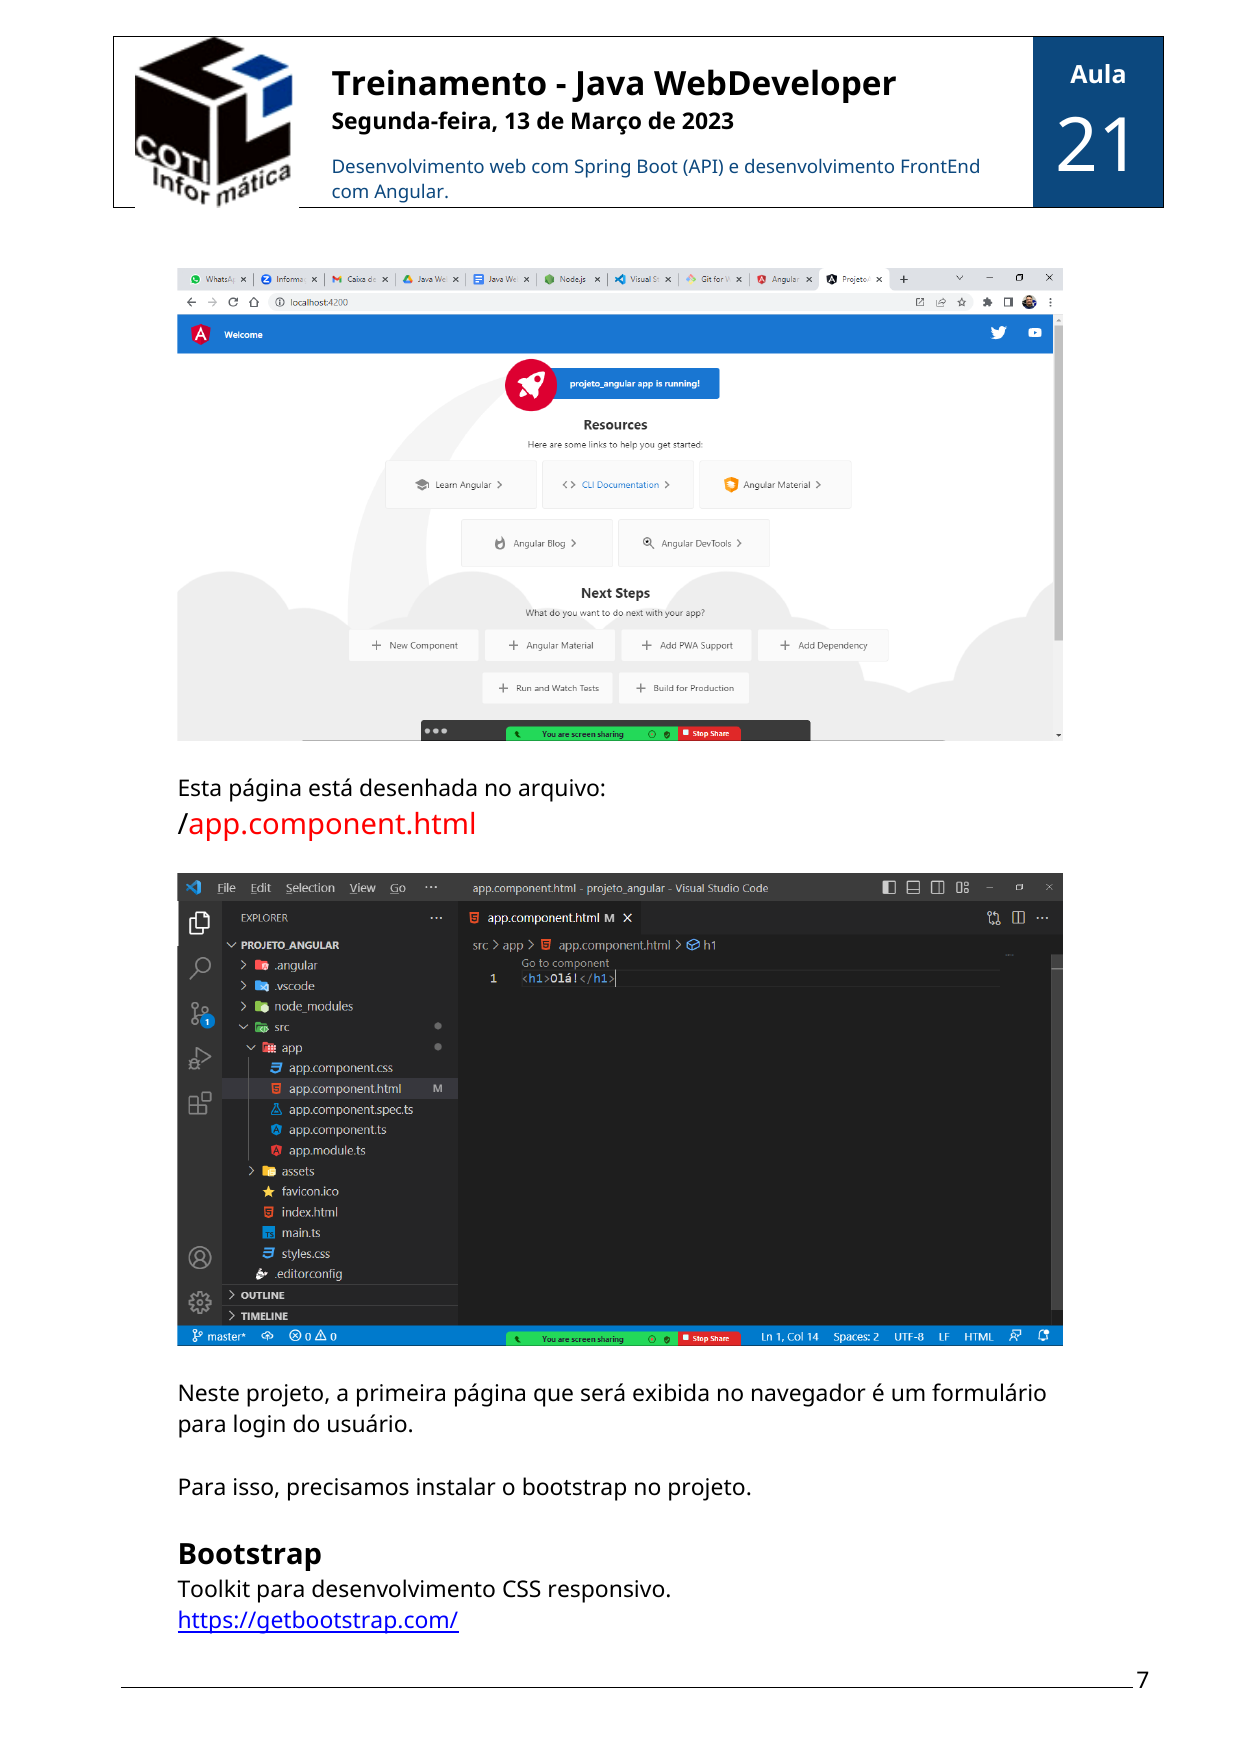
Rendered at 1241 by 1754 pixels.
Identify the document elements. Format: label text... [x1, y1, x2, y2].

picture [177, 268, 1063, 741]
text Esta página está desenhada no arquivo: [177, 772, 1063, 803]
picture [177, 873, 1063, 1346]
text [177, 1604, 1063, 1636]
text Para isso, precisamos instalar o bootstrap no projeto. [177, 1471, 1063, 1502]
text Toolkit para desenvolvimento CSS responsivo. [177, 1573, 1063, 1604]
text Bootstrap [177, 1533, 1063, 1573]
text /app.component.html [177, 803, 1063, 843]
text Neste projeto, a primeira página que será exibida no navegador é um formulário para login do usuário. [177, 1377, 1063, 1440]
